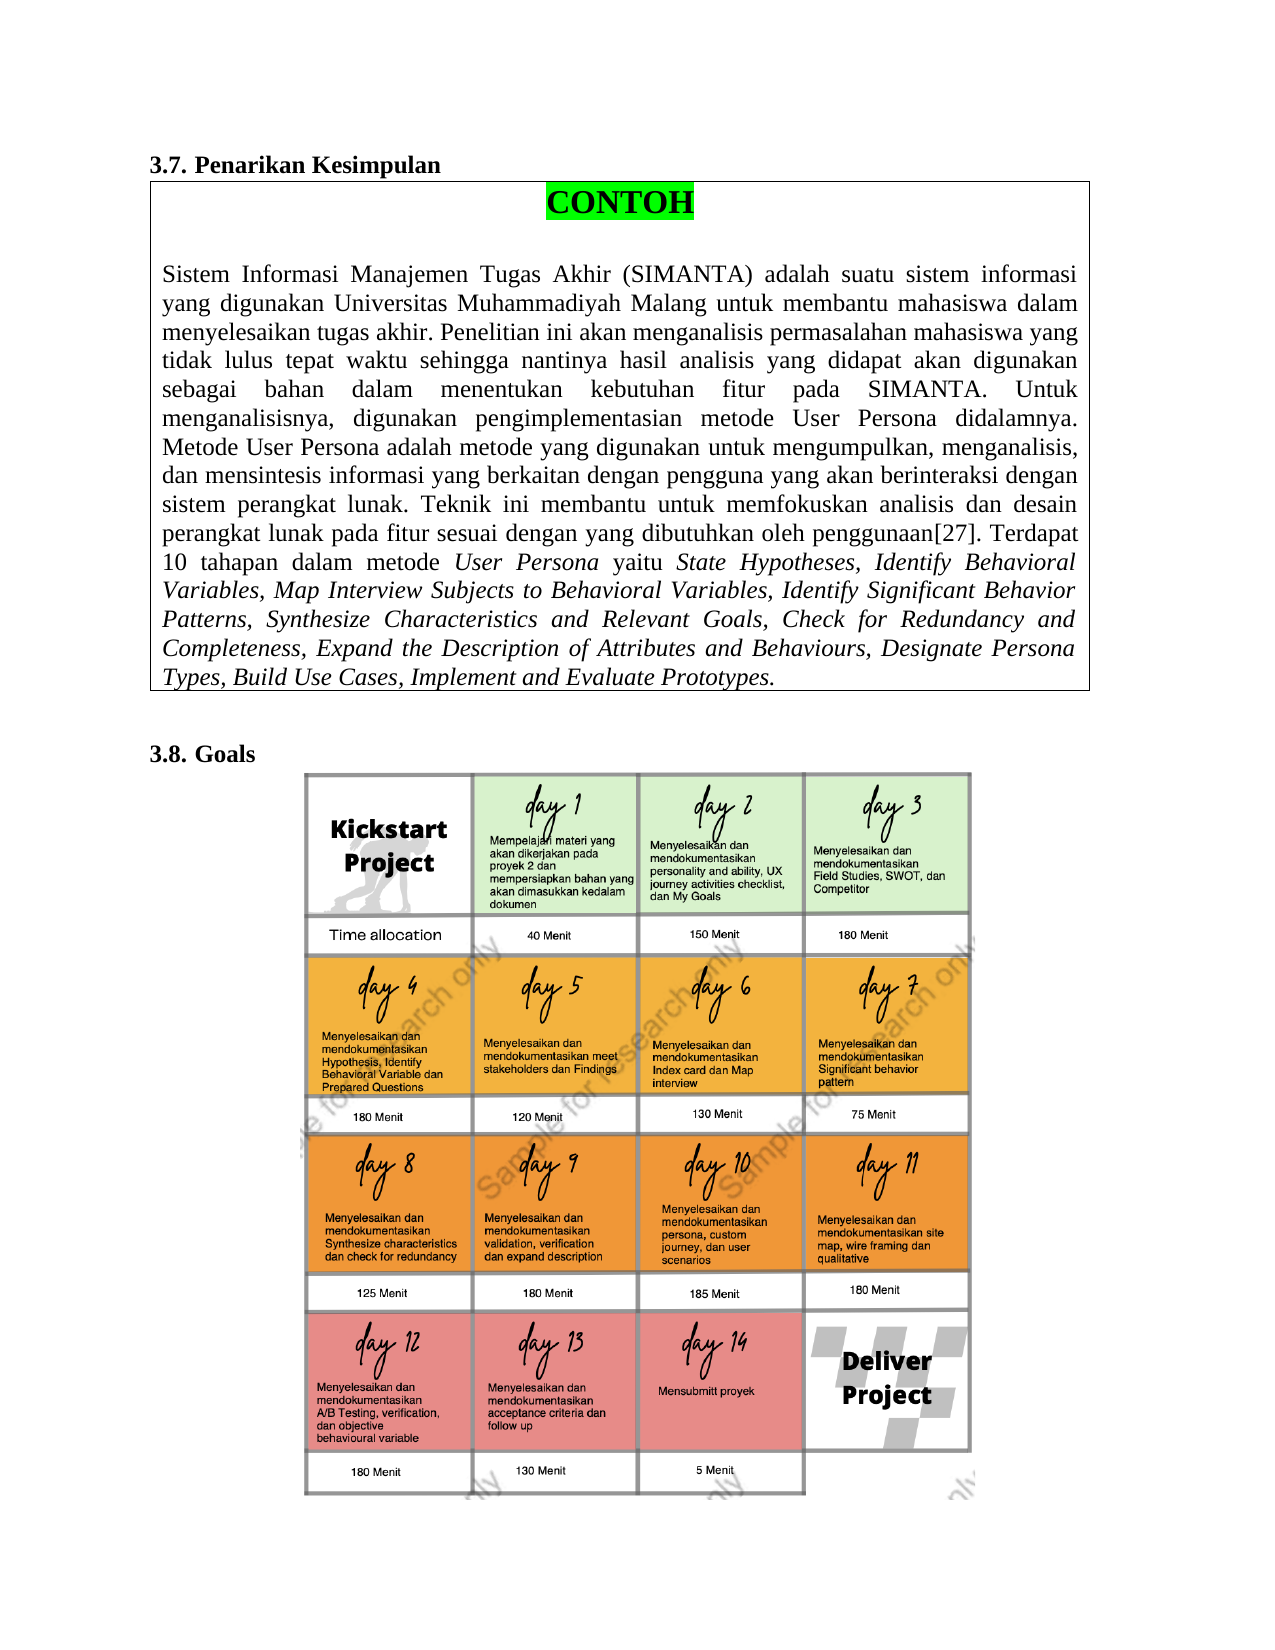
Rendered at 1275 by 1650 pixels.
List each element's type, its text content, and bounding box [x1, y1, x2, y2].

subtitle Penarikan Kesimpulan [149, 150, 1125, 179]
table_header CONTOH Sistem Informasi Manajemen Tugas Akhir (SIMANTA) adalah suatu sistem informasi yang digunakan Universitas Muhammadiyah Malang untuk membantu mahasiswa dalam menyelesaikan tugas akhir. Penelitian ini akan menganalisis permasalahan mahasiswa yang tidak lulus tepat waktu sehingga nantinya hasil analisis yang didapat akan digunakan sebagai bahan dalam menentukan kebutuhan fitur pada SIMANTA. Untuk menganalisisnya, digunakan pengimplementasian metode User Persona didalamnya. Metode User Persona adalah metode yang digunakan untuk mengumpulkan, menganalisis, dan mensintesis informasi yang berkaitan dengan pengguna yang akan berinteraksi dengan sistem perangkat lunak. Teknik ini membantu untuk memfokuskan analisis dan desain perangkat lunak pada fitur sesuai dengan yang dibutuhkan oleh penggunaan[27]. Terdapat 10 tahapan dalam metode User Persona yaitu State Hypotheses, Identify Behavioral Variables, Map Interview Subjects to Behavioral Variables, Identify Significant Behavior Patterns, Synthesize Characteristics and Relevant Goals, Check for Redundancy and Completeness, Expand the Description of Attributes and Behaviours, Designate Persona Types, Build Use Cases, Implement and Evaluate Prototypes. [151, 182, 1089, 690]
subtitle Goals [149, 739, 1125, 768]
picture [300, 770, 976, 1500]
